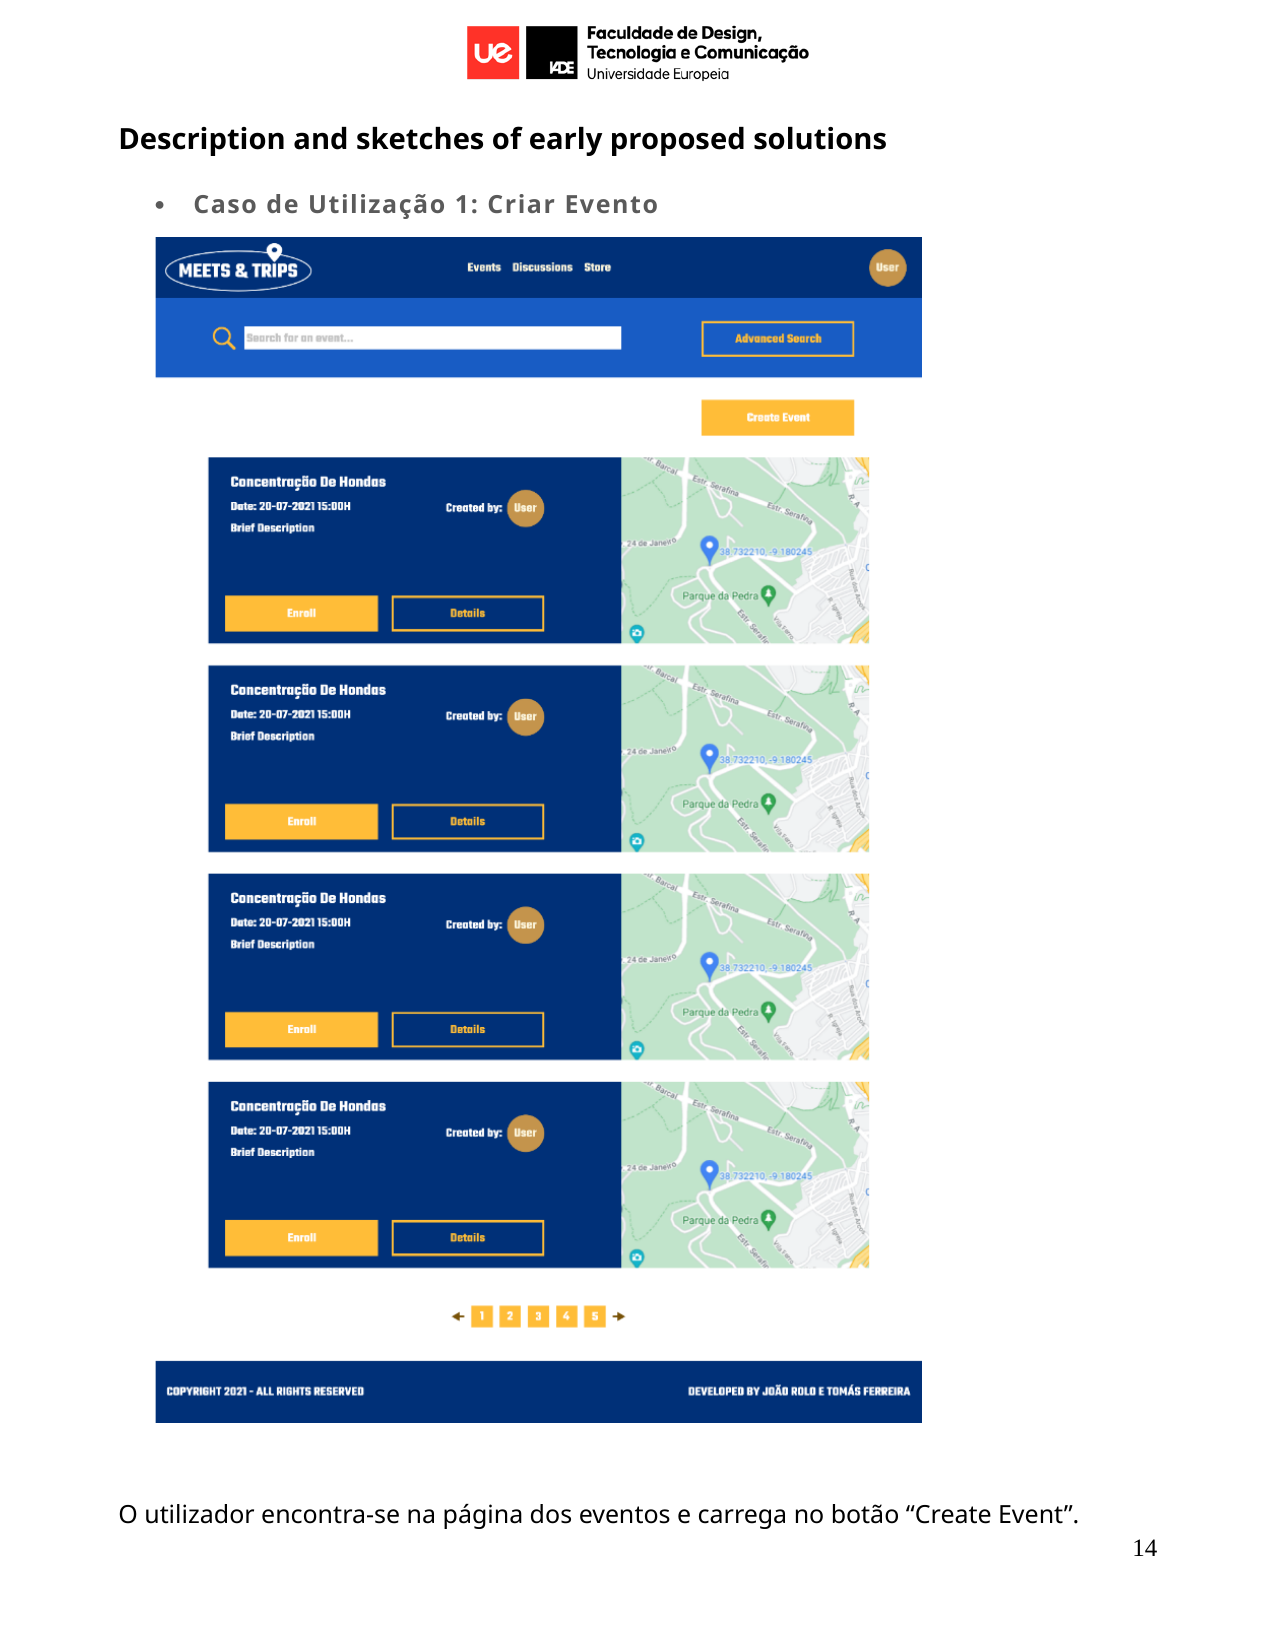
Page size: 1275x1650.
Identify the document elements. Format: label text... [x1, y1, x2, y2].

subtitle Description and sketches of early proposed solutions [118, 118, 1157, 158]
subtitle Caso de Utilização 1: Criar Evento [156, 187, 1157, 221]
picture [440, 5, 835, 101]
picture [155, 237, 922, 1423]
text O utilizador encontra-se na página dos eventos e carrega no botão “Create Event”. [118, 1497, 1157, 1531]
